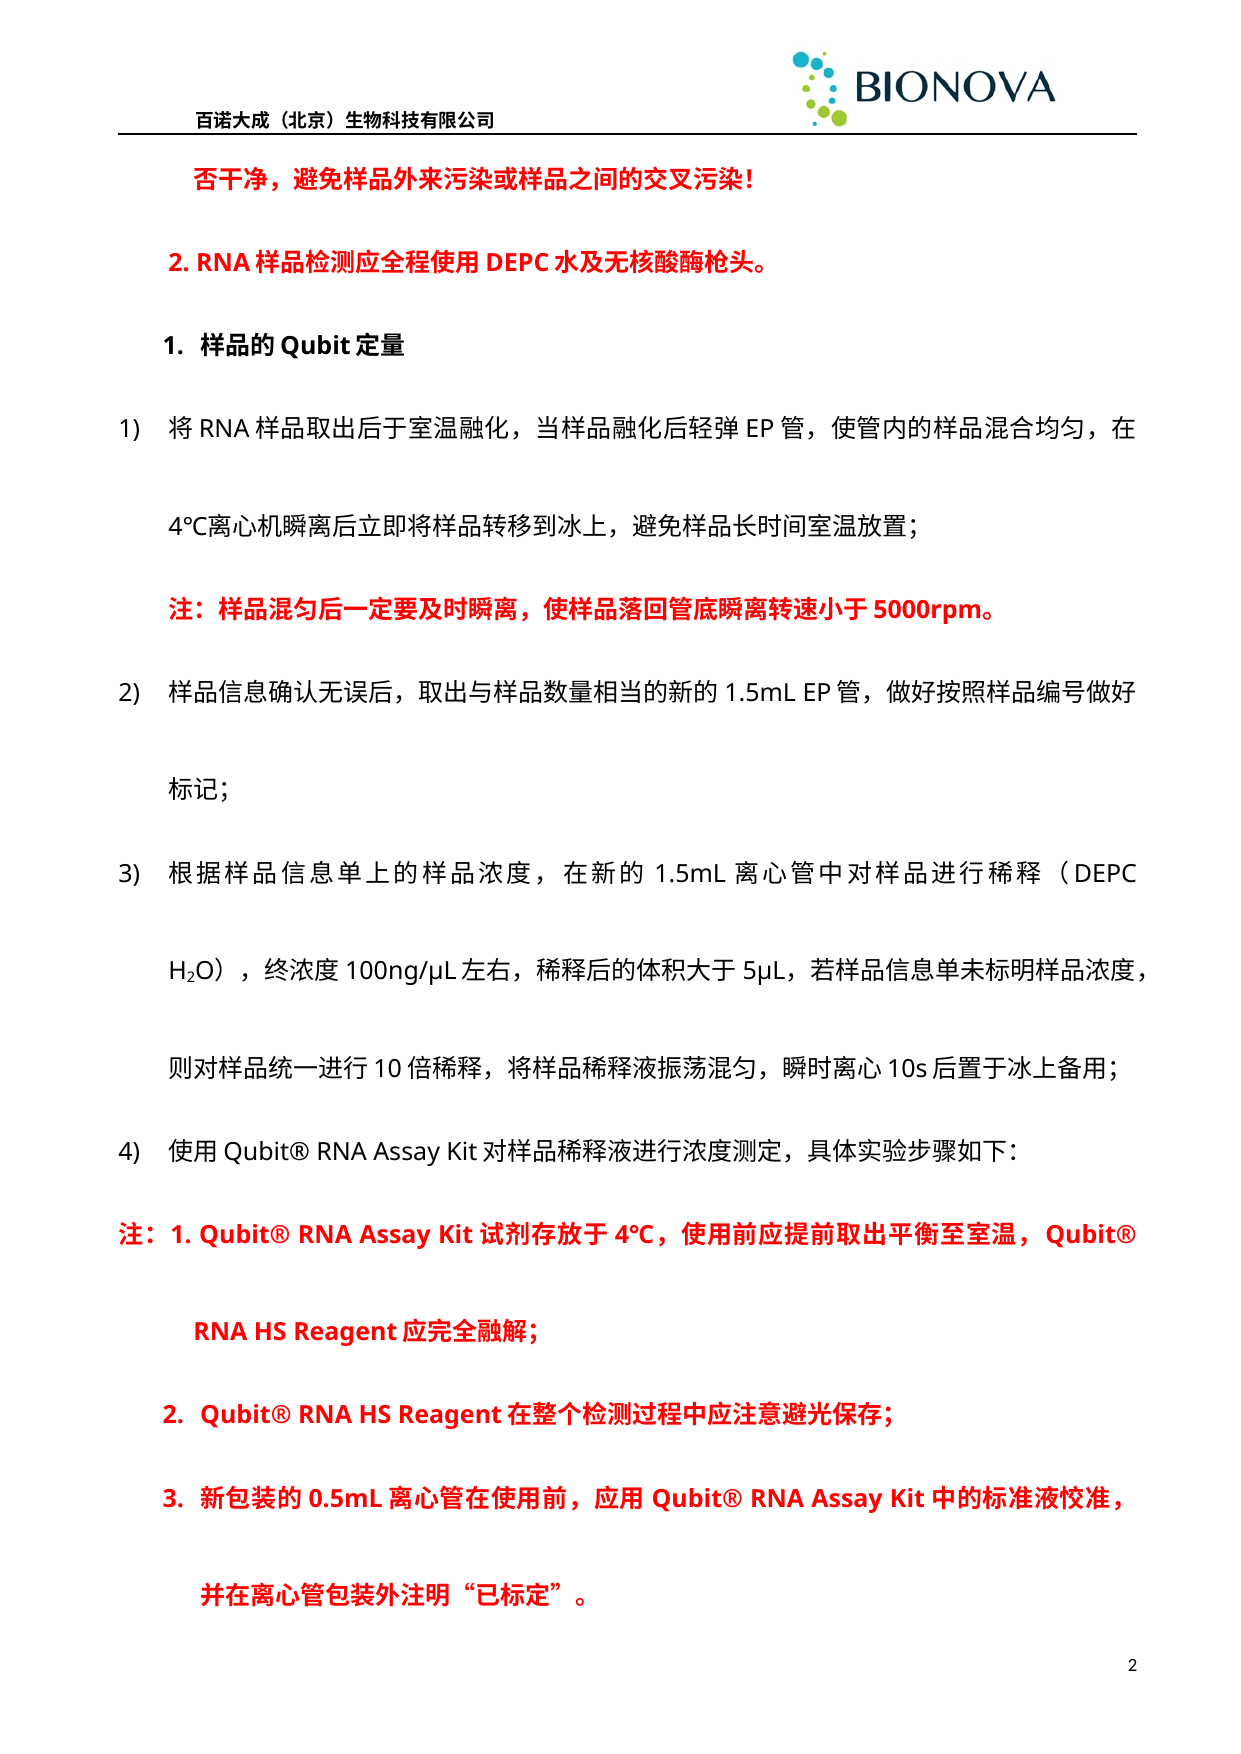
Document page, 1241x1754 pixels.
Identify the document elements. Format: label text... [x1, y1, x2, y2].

list 样品的Qubit定量 [162, 311, 1137, 376]
text 注：1. Qubit® RNA Assay Kit试剂存放于4℃，使用前应提前取出平衡至室温，Qubit® RNA HS Reagent应完全融解； [118, 1200, 1137, 1362]
list 新包装的0.5mL离心管在使用前，应用Qubit® RNA Assay Kit中的标准液恔准，并在离心管包装外注明“已标定”。 [162, 1464, 1137, 1626]
list 使用Qubit® RNA Assay Kit对样品稀释液进行浓度测定，具体实验步骤如下： [118, 1117, 1137, 1182]
text 2. RNA样品检测应全程使用DEPC水及无核酸酶枪头。 [118, 228, 1137, 293]
list 注：样品混匀后一定要及时瞬离，使样品落回管底瞬离转速小于5000rpm。 [168, 575, 1137, 640]
list 样品信息确认无误后，取出与样品数量相当的新的1.5mL EP管，做好按照样品编号做好标记； [118, 658, 1137, 821]
list 将RNA样品取出后于室温融化，当样品融化后轻弹EP管，使管内的样品混合均匀，在4℃离心机瞬离后立即将样品转移到冰上，避免样品长时间室温放置； [118, 394, 1137, 557]
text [118, 145, 1137, 210]
list Qubit® RNA HS Reagent在整个检测过程中应注意避光保存； [162, 1381, 1137, 1446]
picture [790, 44, 1061, 128]
list 根据样品信息单上的样品浓度，在新的1.5mL离心管中对样品进行稀释（DEPC H2O），终浓度100ng/μL左右，稀释后的体积大于5μL，若样品信息单未标明样品浓度，则对样品统一进行10倍稀释，将样品稀释液振荡混匀，瞬时离心10s后置于冰上备用； [118, 839, 1137, 1099]
